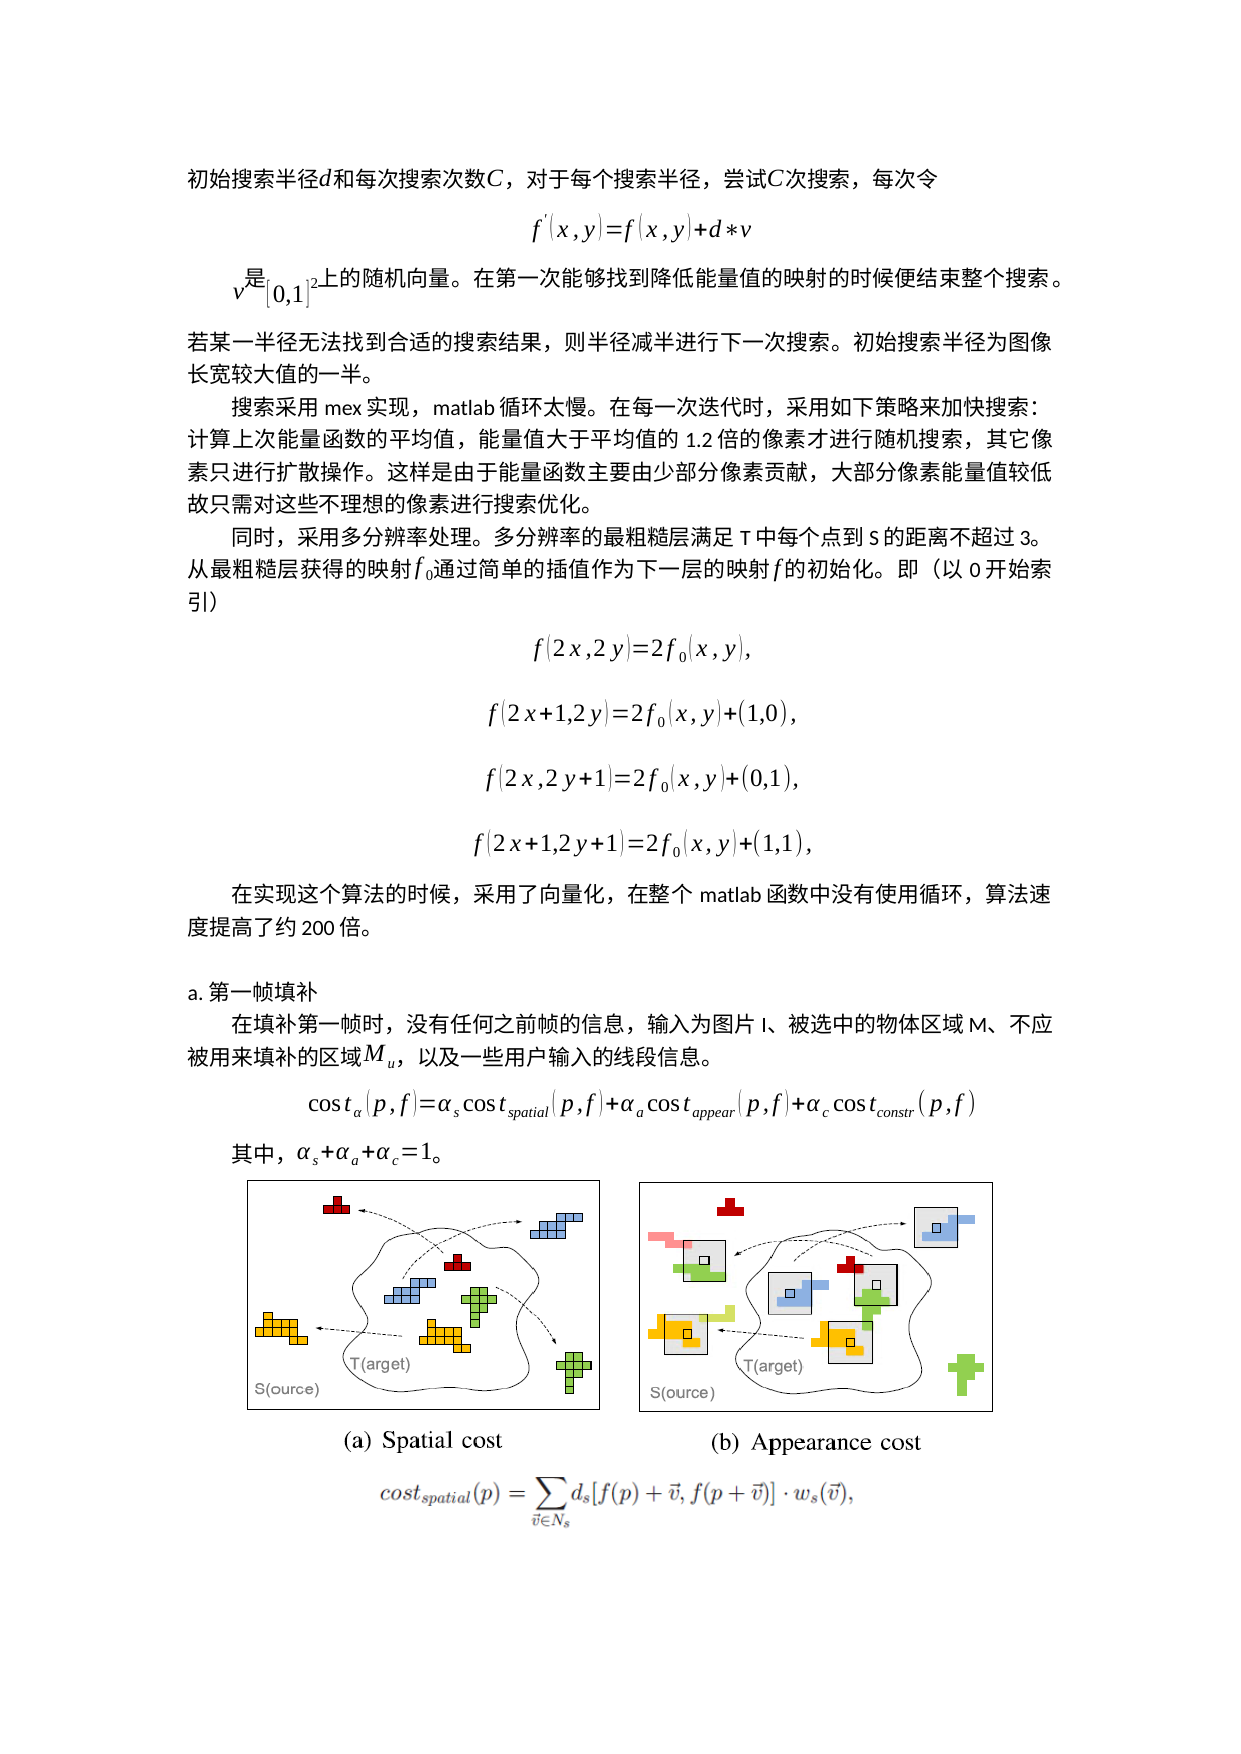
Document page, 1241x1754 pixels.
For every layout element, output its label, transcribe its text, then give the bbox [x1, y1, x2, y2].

text 在填补第一帧时，没有任何之前帧的信息，输入为图片I、被选中的物体区域M、不应被用来填补的区域，以及一些用户输入的线段信息。 [187, 1007, 1053, 1072]
text a. 第一帧填补 [187, 974, 1053, 1007]
text 搜索采用mex实现，matlab循环太慢。在每一次迭代时，采用如下策略来加快搜索：计算上次能量函数的平均值，能量值大于平均值的1.2倍的像素才进行随机搜索，其它像素只进行扩散操作。这样是由于能量函数主要由少部分像素贡献，大部分像素能量值较低，故只需对这些不理想的像素进行搜索优化。 [187, 389, 1053, 519]
picture [227, 1169, 875, 1536]
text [187, 162, 1053, 194]
text 是上的随机向量。在第一次能够找到降低能量值的映射的时候便结束整个搜索。若某一半径无法找到合适的搜索结果，则半径减半进行下一次搜索。初始搜索半径为图像长宽较大值的一半。 [187, 259, 1053, 389]
text 同时，采用多分辨率处理。多分辨率的最粗糙层满足T中每个点到S的距离不超过3。从最粗糙层获得的映射通过简单的插值作为下一层的映射的初始化。即（以0开始索引） [187, 519, 1053, 617]
text 其中，。 [187, 1137, 1053, 1169]
text 在实现这个算法的时候，采用了向量化，在整个matlab函数中没有使用循环，算法速度提高了约200倍。 [187, 877, 1053, 942]
picture [624, 1171, 1014, 1460]
